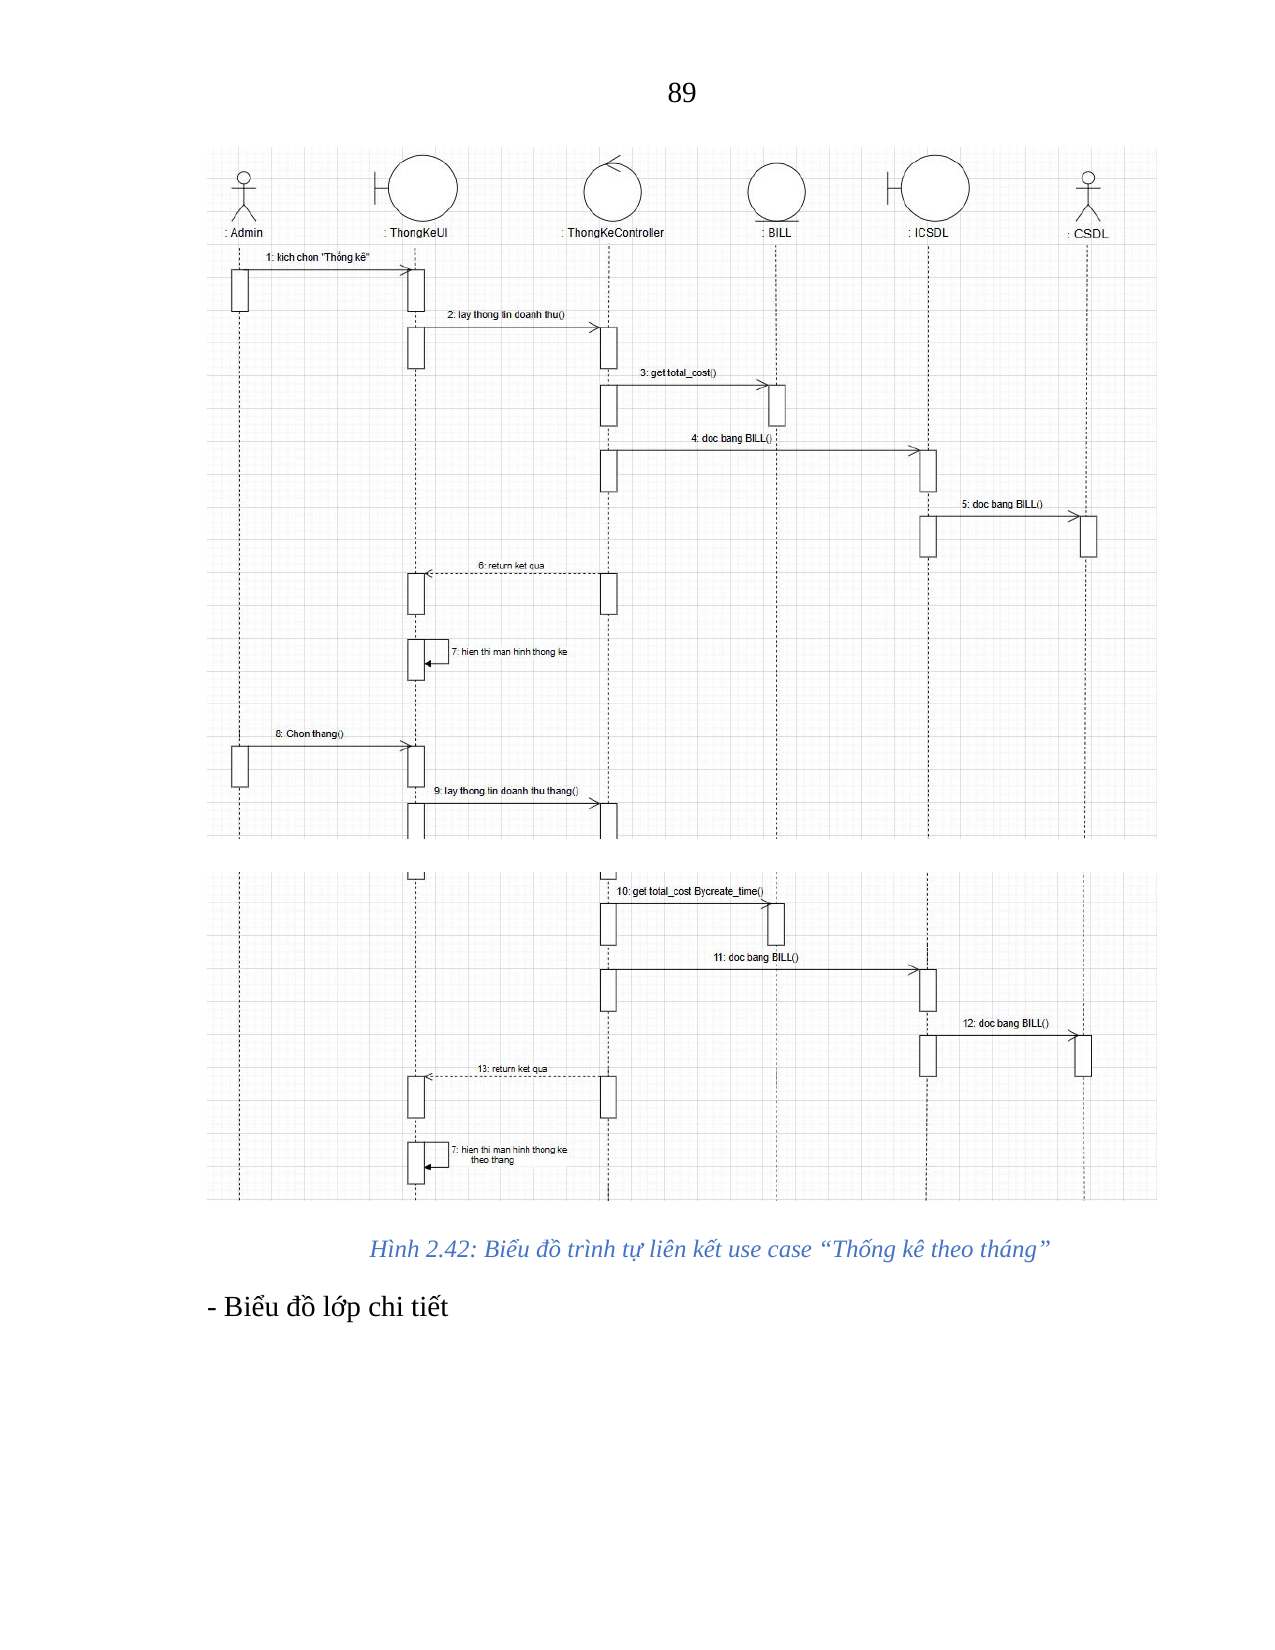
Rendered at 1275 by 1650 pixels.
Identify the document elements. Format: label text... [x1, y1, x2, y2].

picture [206, 872, 1157, 1201]
text - Biểu đồ lớp chi tiết [207, 1289, 1157, 1323]
picture [206, 147, 1157, 839]
text Hình 2.42: Biểu đồ trình tự liên kết use case “Thống kê theo tháng” [207, 1234, 1157, 1262]
